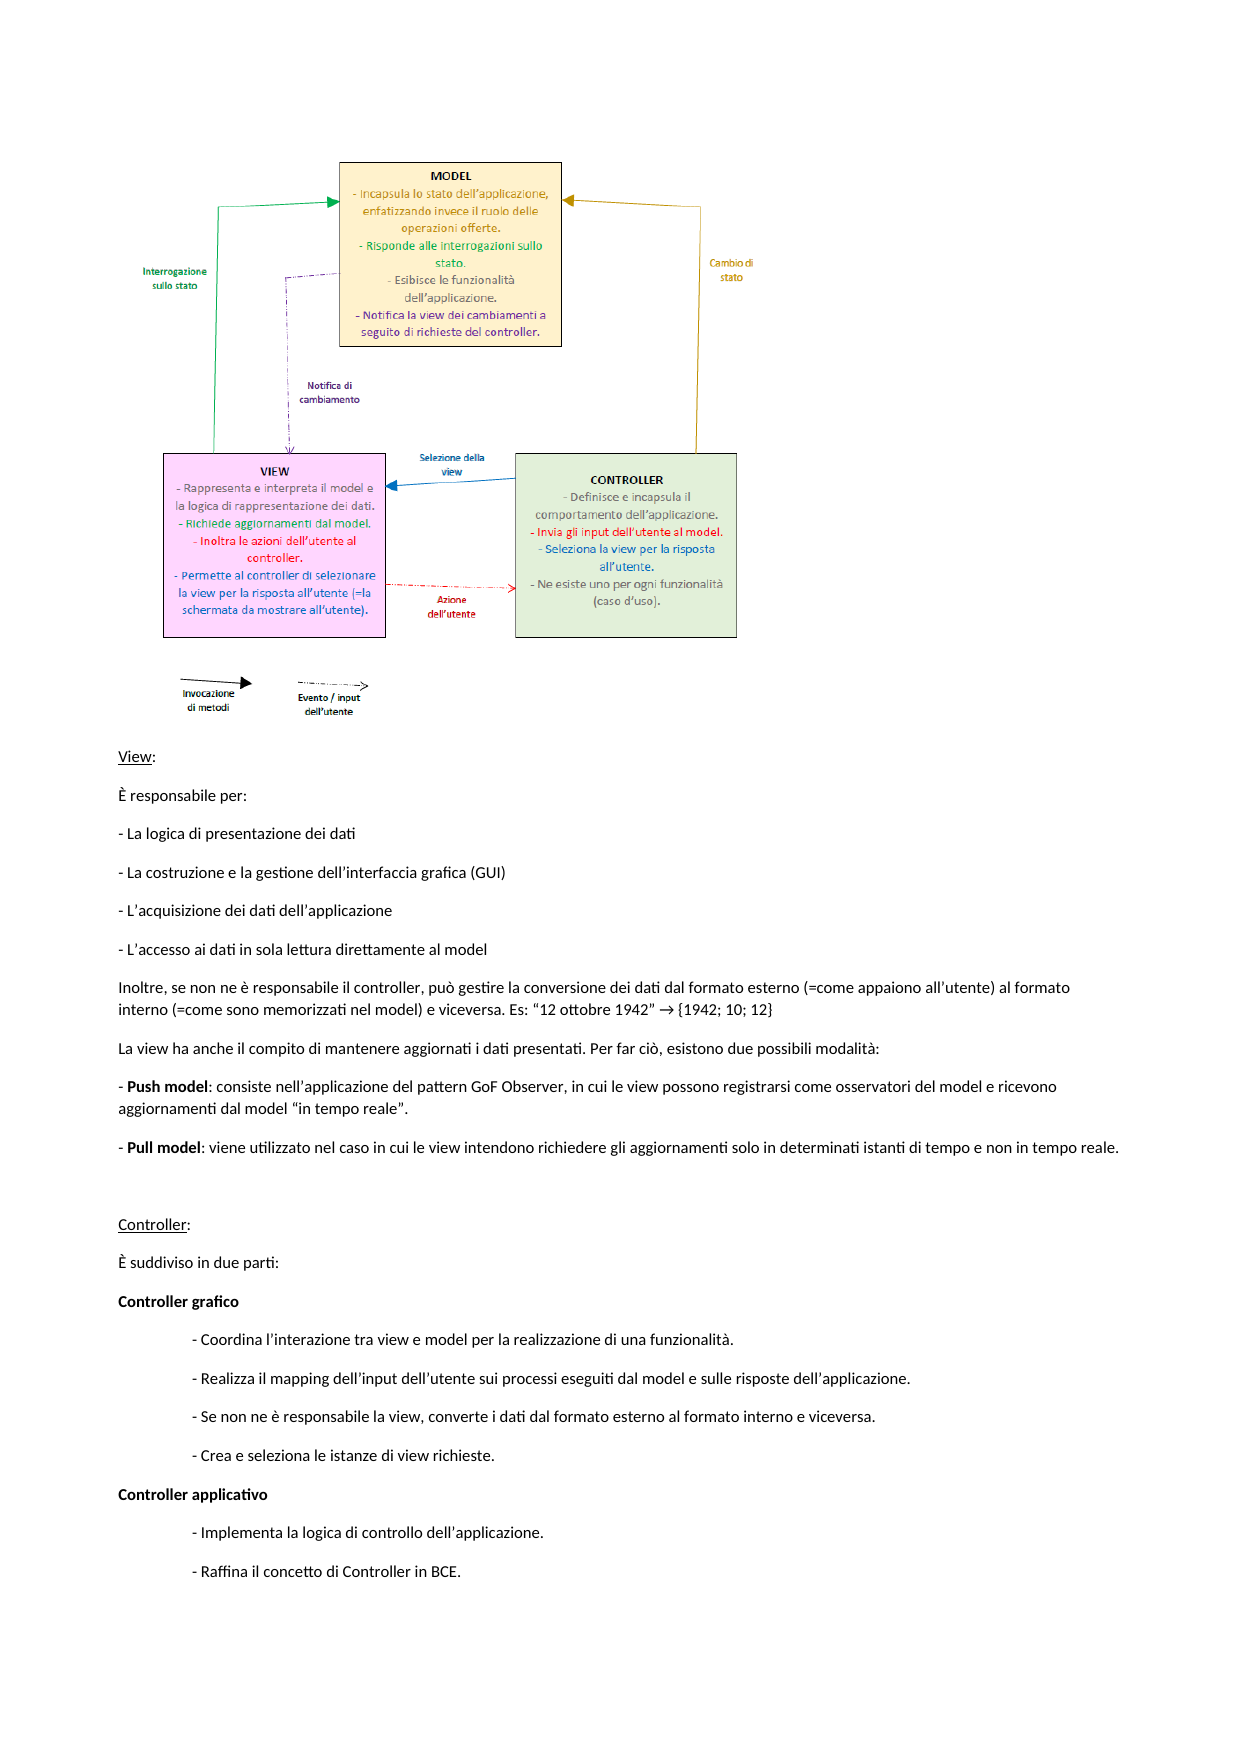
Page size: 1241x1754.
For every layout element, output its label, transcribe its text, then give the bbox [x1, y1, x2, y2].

text - Crea e seleziona le istanze di view richieste. [118, 1445, 1122, 1466]
text Controller: [118, 1214, 1122, 1234]
text View: [118, 746, 1122, 767]
text - Se non ne è responsabile la view, converte i dati dal formato esterno al formato interno e viceversa. [118, 1407, 1122, 1427]
text - Push model: consiste nell’applicazione del pattern GoF Observer, in cui le view possono registrarsi come osservatori del model e ricevono aggiornamenti dal model “in tempo reale”. [118, 1077, 1122, 1119]
text - Pull model: viene utilizzato nel caso in cui le view intendono richiedere gli aggiornamenti solo in determinati istanti di tempo e non in tempo reale. [118, 1137, 1122, 1157]
text È responsabile per: [118, 785, 1122, 805]
text È suddiviso in due parti: [118, 1253, 1122, 1273]
text - Coordina l’interazione tra view e model per la realizzazione di una funzionalità. [118, 1330, 1122, 1350]
text - Realizza il mapping dell’input dell’utente sui processi eseguiti dal model e sulle risposte dell’applicazione. [118, 1368, 1122, 1388]
text Controller grafico [118, 1291, 1122, 1311]
text - Implementa la logica di controllo dell’applicazione. [118, 1522, 1122, 1543]
text - L’accesso ai dati in sola lettura direttamente al model [118, 939, 1122, 959]
text - L’acquisizione dei dati dell’applicazione [118, 901, 1122, 921]
text - La costruzione e la gestione dell’interfaccia grafica (GUI) [118, 862, 1122, 882]
text - Raffina il concetto di Controller in BCE. [118, 1561, 1122, 1581]
text Inoltre, se non ne è responsabile il controller, può gestire la conversione dei dati dal formato esterno (=come appaiono all’utente) al formato interno (=come sono memorizzati nel model) e viceversa. Es: “12 ottobre 1942” → {1942; 10; 12} [118, 978, 1122, 1020]
text - La logica di presentazione dei dati [118, 823, 1122, 844]
text Controller applicativo [118, 1484, 1122, 1504]
picture [118, 147, 759, 729]
text La view ha anche il compito di mantenere aggiornati i dati presentati. Per far ciò, esistono due possibili modalità: [118, 1038, 1122, 1058]
